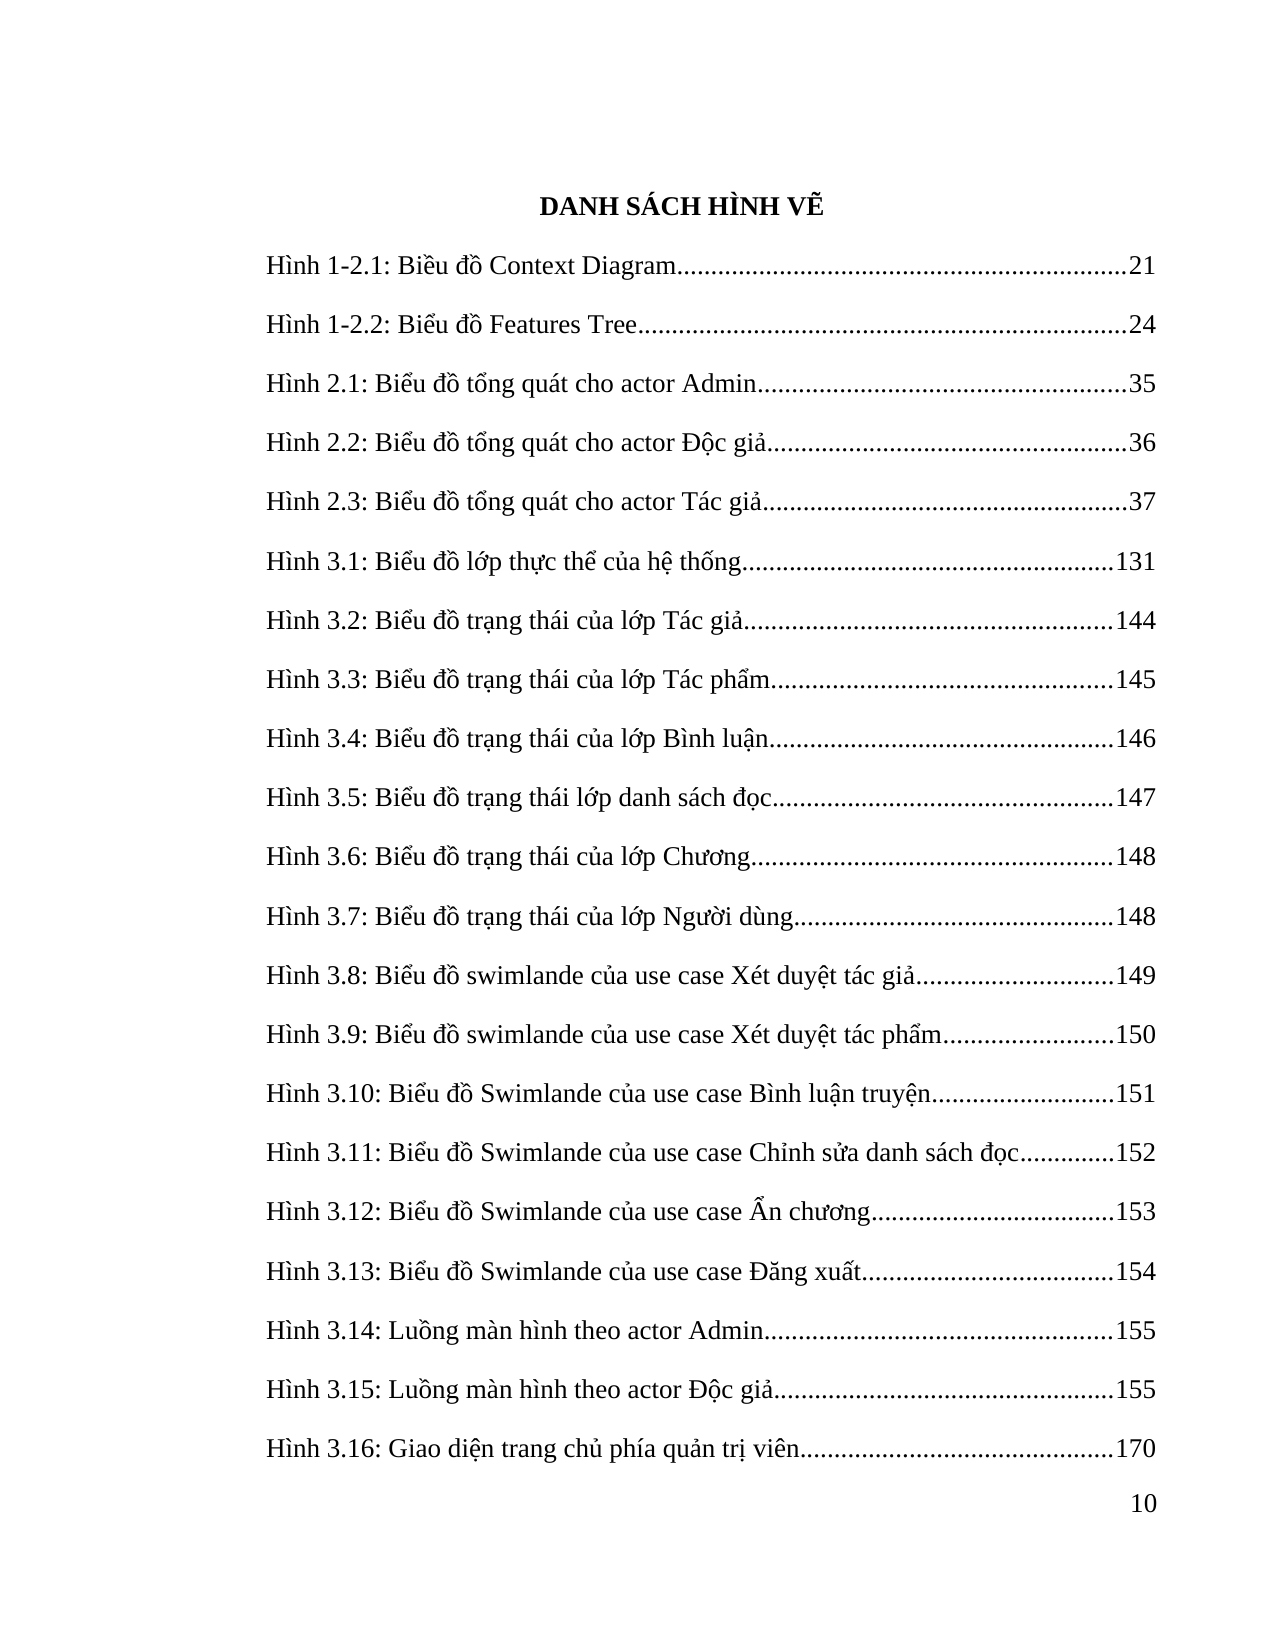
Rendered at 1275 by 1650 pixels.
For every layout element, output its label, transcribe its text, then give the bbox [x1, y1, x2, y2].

text DANH SÁCH HÌNH VẼ [207, 190, 1157, 221]
text Hình 1-2.1: Biều đồ Context Diagram 21 [207, 249, 1157, 280]
text Hình 3.15: Luồng màn hình theo actor Độc giả 155 [207, 1373, 1157, 1404]
text Hình 3.14: Luồng màn hình theo actor Admin 155 [207, 1314, 1157, 1345]
text Hình 3.10: Biểu đồ Swimlande của use case Bình luận truyện 151 [207, 1077, 1157, 1108]
text Hình 2.1: Biểu đồ tổng quát cho actor Admin 35 [207, 367, 1157, 398]
text Hình 3.11: Biểu đồ Swimlande của use case Chỉnh sửa danh sách đọc 152 [207, 1136, 1157, 1167]
text Hình 1-2.2: Biểu đồ Features Tree 24 [207, 308, 1157, 339]
text Hình 3.16: Giao diện trang chủ phía quản trị viên 170 [207, 1432, 1157, 1463]
text Hình 2.3: Biểu đồ tổng quát cho actor Tác giả 37 [207, 486, 1157, 517]
text Hình 3.2: Biểu đồ trạng thái của lớp Tác giả 144 [207, 604, 1157, 635]
text Hình 3.13: Biểu đồ Swimlande của use case Đăng xuất 154 [207, 1255, 1157, 1286]
text Hình 3.7: Biểu đồ trạng thái của lớp Người dùng 148 [207, 900, 1157, 931]
text Hình 3.4: Biểu đồ trạng thái của lớp Bình luận 146 [207, 722, 1157, 753]
text Hình 3.6: Biểu đồ trạng thái của lớp Chương 148 [207, 841, 1157, 872]
text Hình 3.1: Biểu đồ lớp thực thể của hệ thống 131 [207, 545, 1157, 576]
text Hình 2.2: Biểu đồ tổng quát cho actor Độc giả 36 [207, 426, 1157, 457]
text Hình 3.8: Biểu đồ swimlande của use case Xét duyệt tác giả 149 [207, 959, 1157, 990]
text Hình 3.9: Biểu đồ swimlande của use case Xét duyệt tác phẩm 150 [207, 1018, 1157, 1049]
text Hình 3.5: Biểu đồ trạng thái lớp danh sách đọc 147 [207, 781, 1157, 812]
text Hình 3.3: Biểu đồ trạng thái của lớp Tác phẩm 145 [207, 663, 1157, 694]
text Hình 3.12: Biểu đồ Swimlande của use case Ẩn chương 153 [207, 1196, 1157, 1227]
